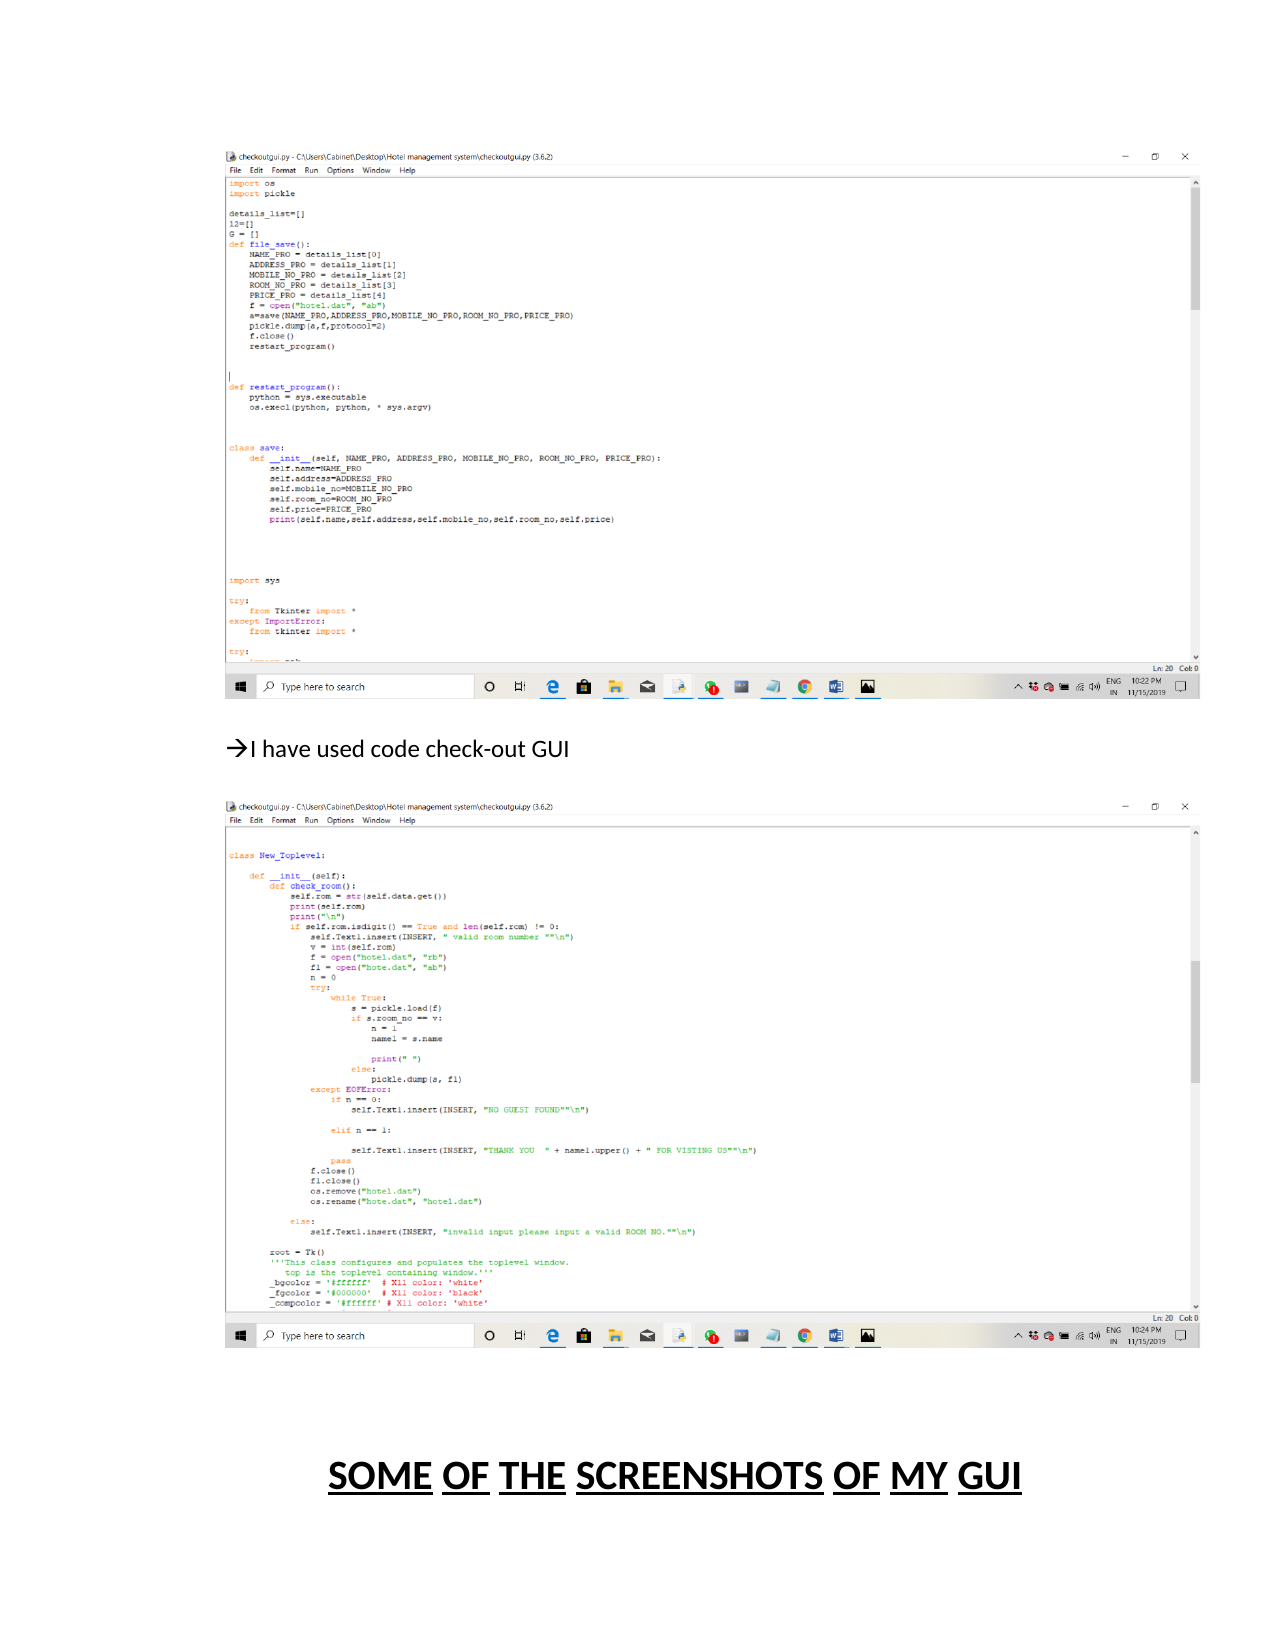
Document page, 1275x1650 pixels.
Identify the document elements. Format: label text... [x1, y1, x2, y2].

picture [225, 799, 1200, 1348]
list I have used code check-out GUI [225, 733, 1125, 764]
picture [225, 150, 1200, 699]
list SOME OF THE SCREENSHOTS OF MY GUI [225, 1449, 1125, 1499]
